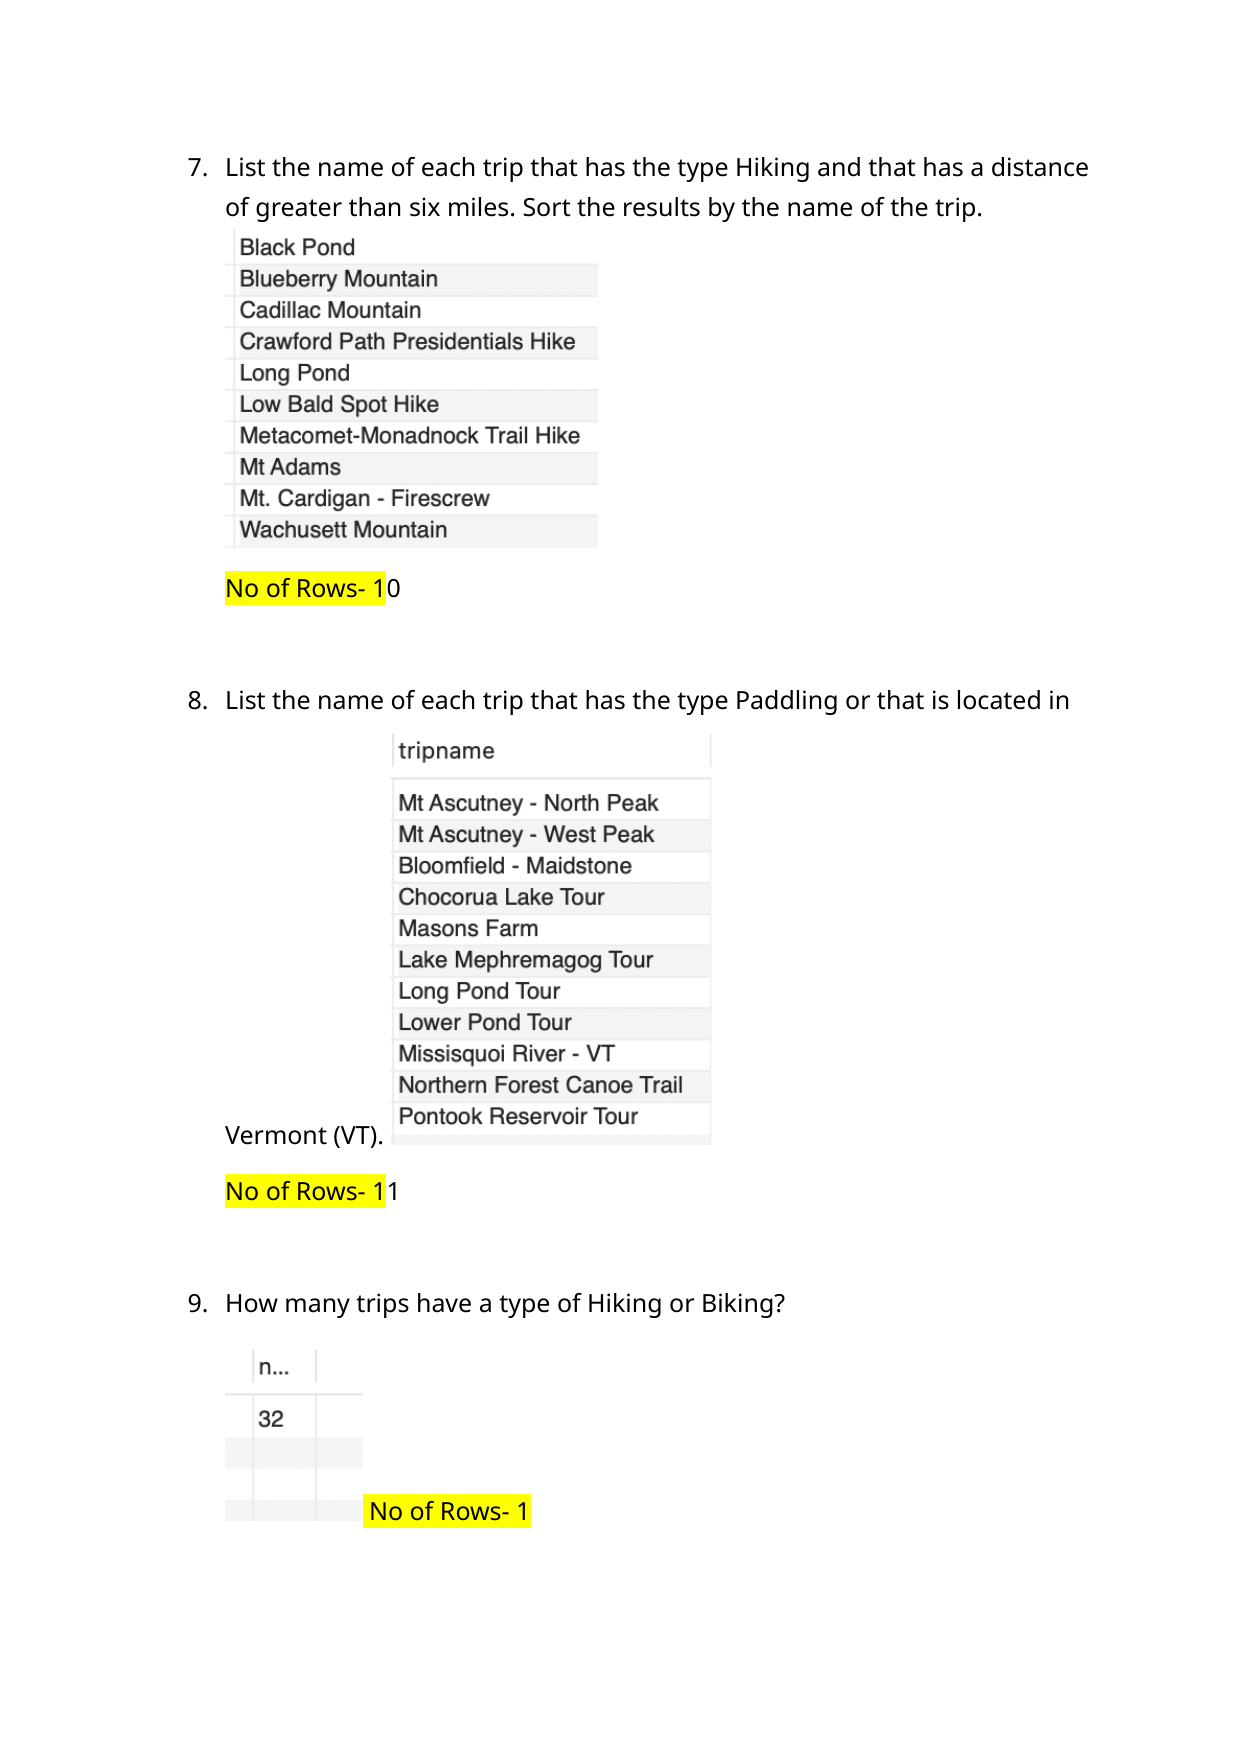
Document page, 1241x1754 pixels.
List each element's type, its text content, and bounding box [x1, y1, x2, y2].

picture [390, 721, 712, 1145]
list No of Rows- 10 [386, 571, 1090, 605]
list No of Rows- 11 [386, 1174, 1090, 1208]
text No of Rows- 1 [363, 1341, 1090, 1528]
list How many trips have a type of Hiking or Biking? [187, 1285, 1090, 1319]
picture [225, 1341, 363, 1521]
picture [225, 228, 598, 550]
